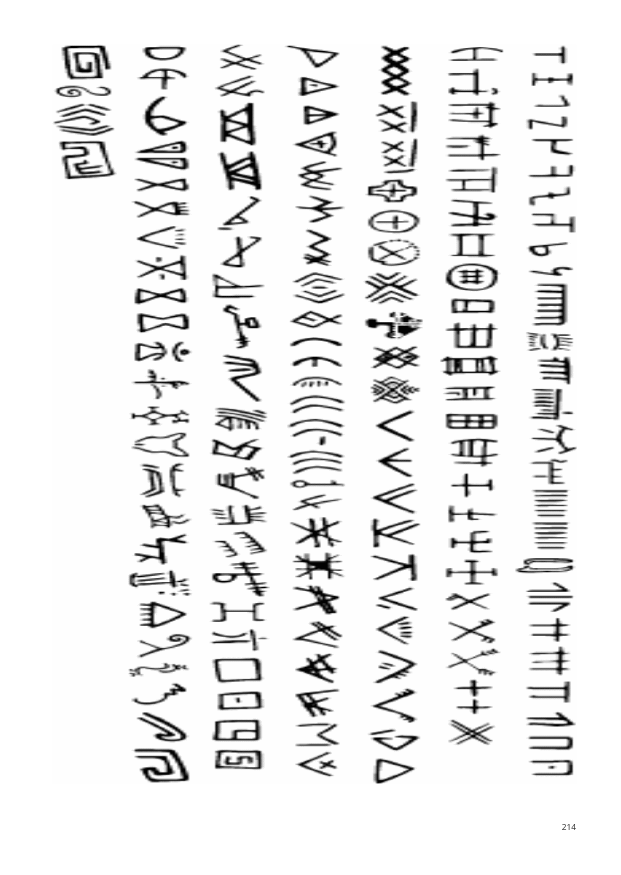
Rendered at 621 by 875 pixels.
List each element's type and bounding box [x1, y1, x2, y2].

picture [53, 45, 576, 784]
